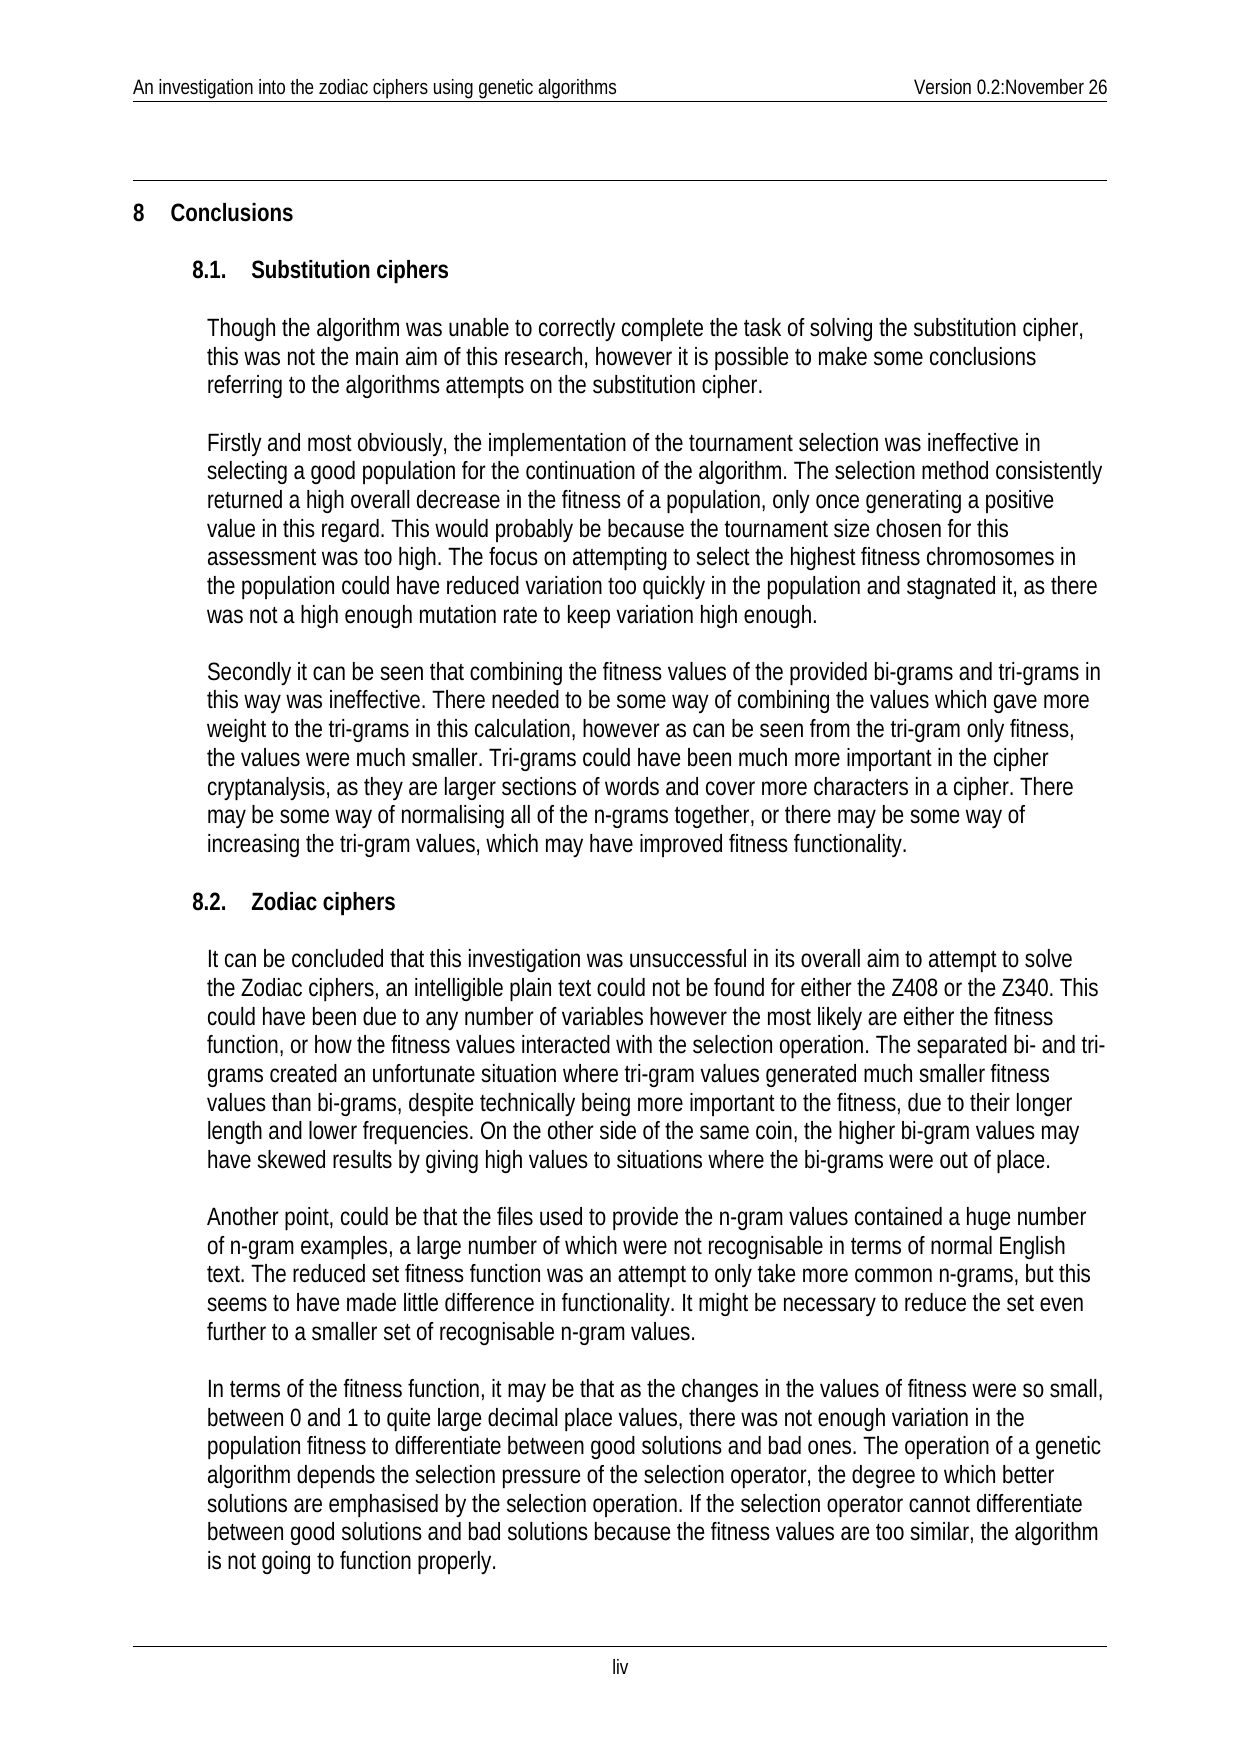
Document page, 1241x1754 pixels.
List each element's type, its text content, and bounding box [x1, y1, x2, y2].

text Though the algorithm was unable to correctly complete the task of solving the substitution cipher, this was not the main aim of this research, however it is possible to make some conclusions referring to the algorithms attempts on the substitution cipher. [207, 313, 1107, 399]
text Firstly and most obviously, the implementation of the tournament selection was ineffective in selecting a good population for the continuation of the algorithm. The selection method consistently returned a high overall decrease in the fitness of a population, only once generating a positive value in this regard. This would probably be because the tournament size chosen for this assessment was too high. The focus on attempting to select the highest fitness chromosomes in the population could have reduced variation too quickly in the population and stagnated it, as there was not a high enough mutation rate to keep variation high enough. [207, 428, 1107, 628]
text Secondly it can be seen that combining the fitness values of the provided bi-grams and tri-grams in this way was ineffective. There needed to be some way of combining the values which gave more weight to the tri-grams in this calculation, however as can be seen from the tri-gram only fitness, the values were much smaller. Tri-grams could have been much more important in the cipher cryptanalysis, as they are larger sections of words and cover more characters in a cipher. There may be some way of normalising all of the n-grams together, or there may be some way of increasing the tri-gram values, which may have improved fitness functionality. [207, 657, 1107, 857]
subtitle Conclusions [133, 181, 1107, 226]
text Another point, could be that the files used to provide the n-gram values contained a huge number of n-gram examples, a large number of which were not recognisable in terms of normal English text. The reduced set fitness function was an attempt to only take more common n-grams, but this seems to have made little difference in functionality. It might be necessary to reduce the set even further to a smaller set of recognisable n-gram values. [207, 1202, 1107, 1345]
subtitle Zodiac ciphers [192, 887, 1107, 915]
subtitle Substitution ciphers [192, 255, 1107, 284]
text In terms of the fitness function, it may be that as the changes in the values of fitness were so small, between 0 and 1 to quite large decimal place values, there was not enough variation in the population fitness to differentiate between good solutions and bad ones. The operation of a genetic algorithm depends the selection pressure of the selection operator, the degree to which better solutions are emphasised by the selection operation. If the selection operator cannot differentiate between good solutions and bad solutions because the fitness values are too similar, the algorithm is not going to function properly. [207, 1374, 1107, 1574]
text It can be concluded that this investigation was unsuccessful in its overall aim to attempt to solve the Zodiac ciphers, an intelligible plain text could not be found for either the Z408 or the Z340. This could have been due to any number of variables however the most likely are either the fitness function, or how the fitness values interacted with the selection operation. The separated bi- and tri-grams created an unfortunate situation where tri-gram values generated much smaller fitness values than bi-grams, despite technically being more important to the fitness, due to their longer length and lower frequencies. On the other side of the same coin, the higher bi-gram values may have skewed results by giving high values to situations where the bi-grams were out of place. [207, 944, 1107, 1173]
